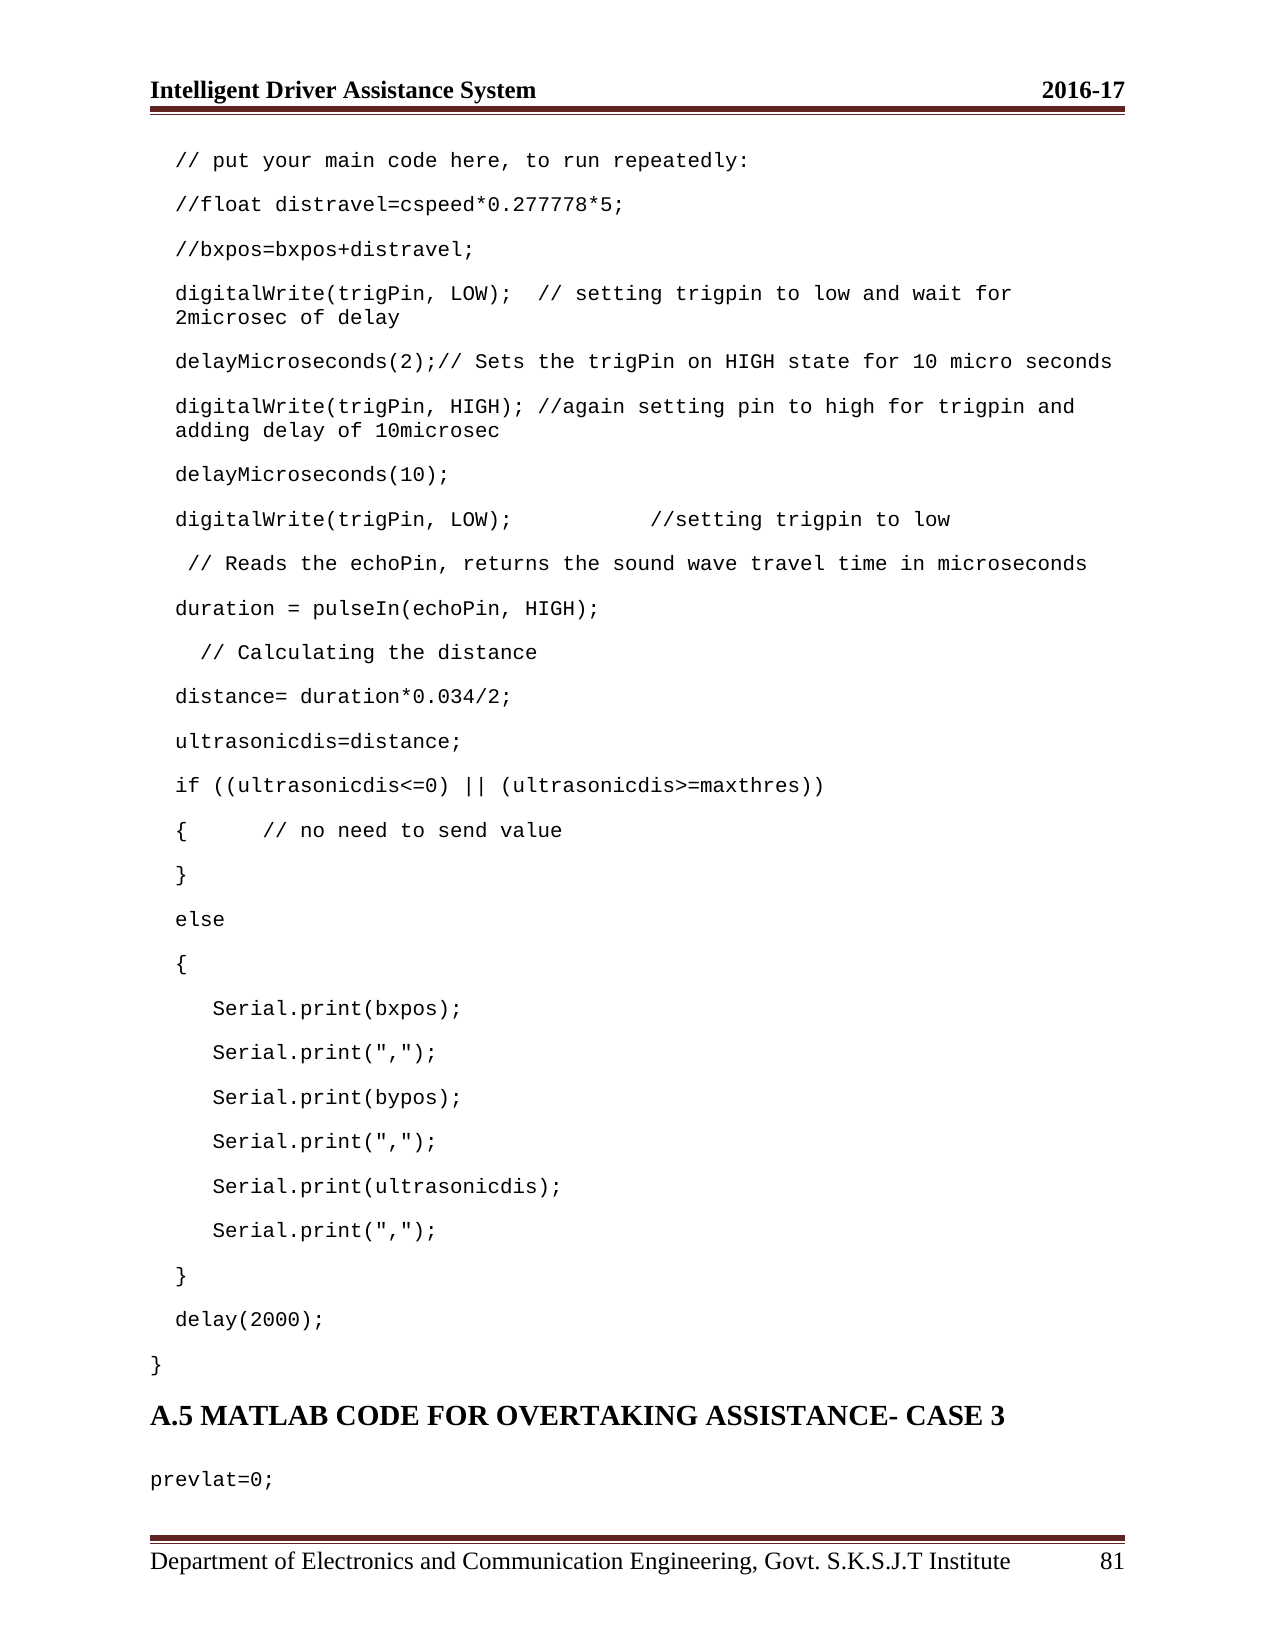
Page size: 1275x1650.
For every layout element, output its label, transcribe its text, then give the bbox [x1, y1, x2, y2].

text distance= duration*0.034/2; [150, 687, 1125, 710]
text Serial.print(","); [150, 1131, 1125, 1155]
text delayMicroseconds(2);// Sets the trigPin on HIGH state for 10 micro seconds [150, 352, 1125, 375]
text //float distravel=cspeed*0.277778*5; [150, 194, 1125, 218]
text Serial.print(","); [150, 1220, 1125, 1244]
text delay(2000); [150, 1309, 1125, 1333]
text if ((ultrasonicdis<=0) || (ultrasonicdis>=maxthres)) [150, 776, 1125, 799]
text //bxpos=bxpos+distravel; [150, 239, 1125, 263]
text else [150, 909, 1125, 933]
text { // no need to send value [150, 820, 1125, 844]
text // put your main code here, to run repeatedly: [150, 150, 1125, 174]
text digitalWrite(trigPin, LOW); // setting trigpin to low and wait for 2microsec of delay [150, 283, 1125, 331]
text } [150, 864, 1125, 888]
text delayMicroseconds(10); [150, 464, 1125, 488]
text { [150, 953, 1125, 977]
text digitalWrite(trigPin, LOW); //setting trigpin to low [150, 509, 1125, 532]
text Serial.print(","); [150, 1042, 1125, 1066]
text Serial.print(ultrasonicdis); [150, 1176, 1125, 1199]
text duration = pulseIn(echoPin, HIGH); [150, 598, 1125, 621]
text // Reads the echoPin, returns the sound wave travel time in microseconds [150, 553, 1125, 577]
text digitalWrite(trigPin, HIGH); //again setting pin to high for trigpin and adding delay of 10microsec [150, 396, 1125, 443]
text Serial.print(bxpos); [150, 998, 1125, 1022]
text // Calculating the distance [150, 642, 1125, 666]
text Serial.print(bypos); [150, 1087, 1125, 1111]
text } [150, 1354, 1125, 1377]
text prevlat=0; [150, 1469, 1125, 1493]
text A.5 MATLAB CODE FOR OVERTAKING ASSISTANCE- CASE 3 [150, 1398, 1125, 1432]
text ultrasonicdis=distance; [150, 731, 1125, 755]
text } [150, 1265, 1125, 1288]
